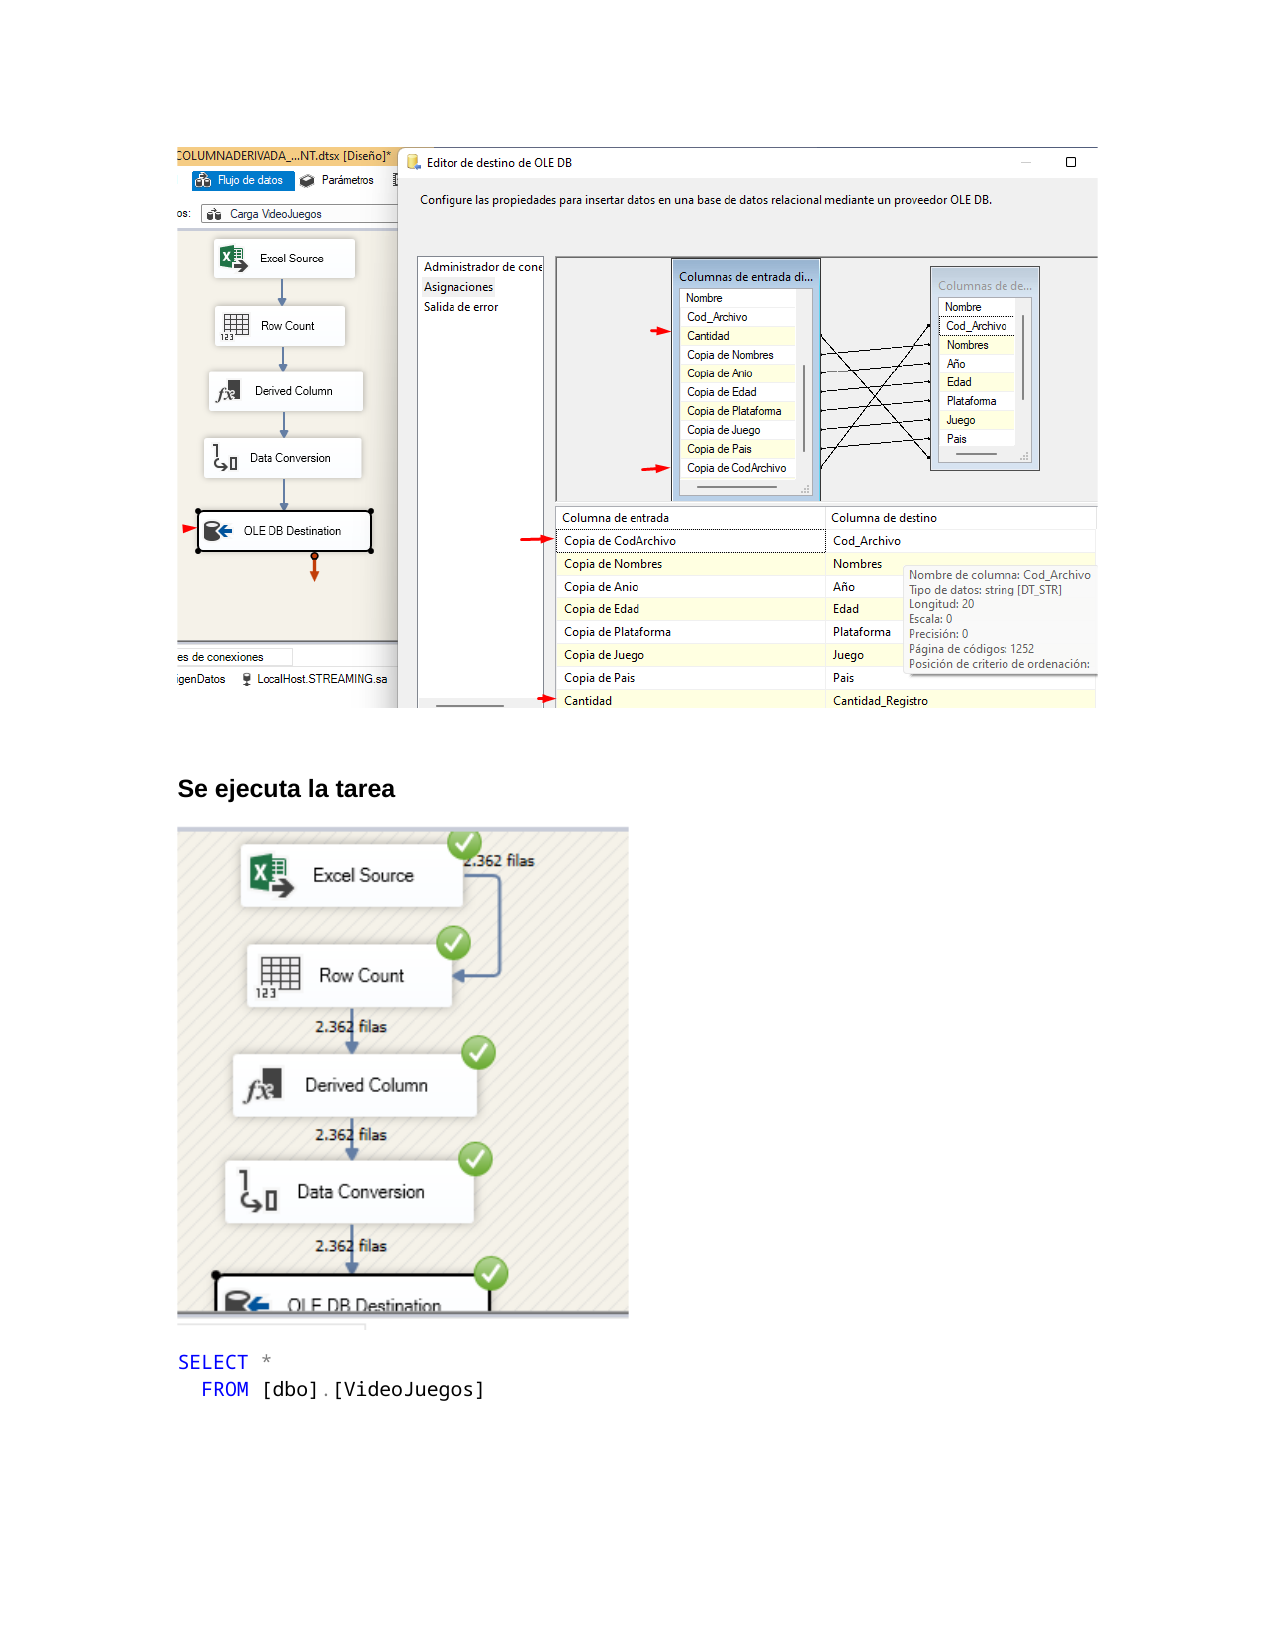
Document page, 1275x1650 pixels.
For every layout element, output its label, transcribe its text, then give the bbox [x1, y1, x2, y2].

text SELECT * [177, 1348, 1098, 1375]
text FROM [dbo].[VideoJuegos] [177, 1375, 1098, 1402]
picture [177, 821, 629, 1330]
picture [177, 147, 1098, 708]
text Se ejecuta la tarea [177, 774, 1098, 803]
